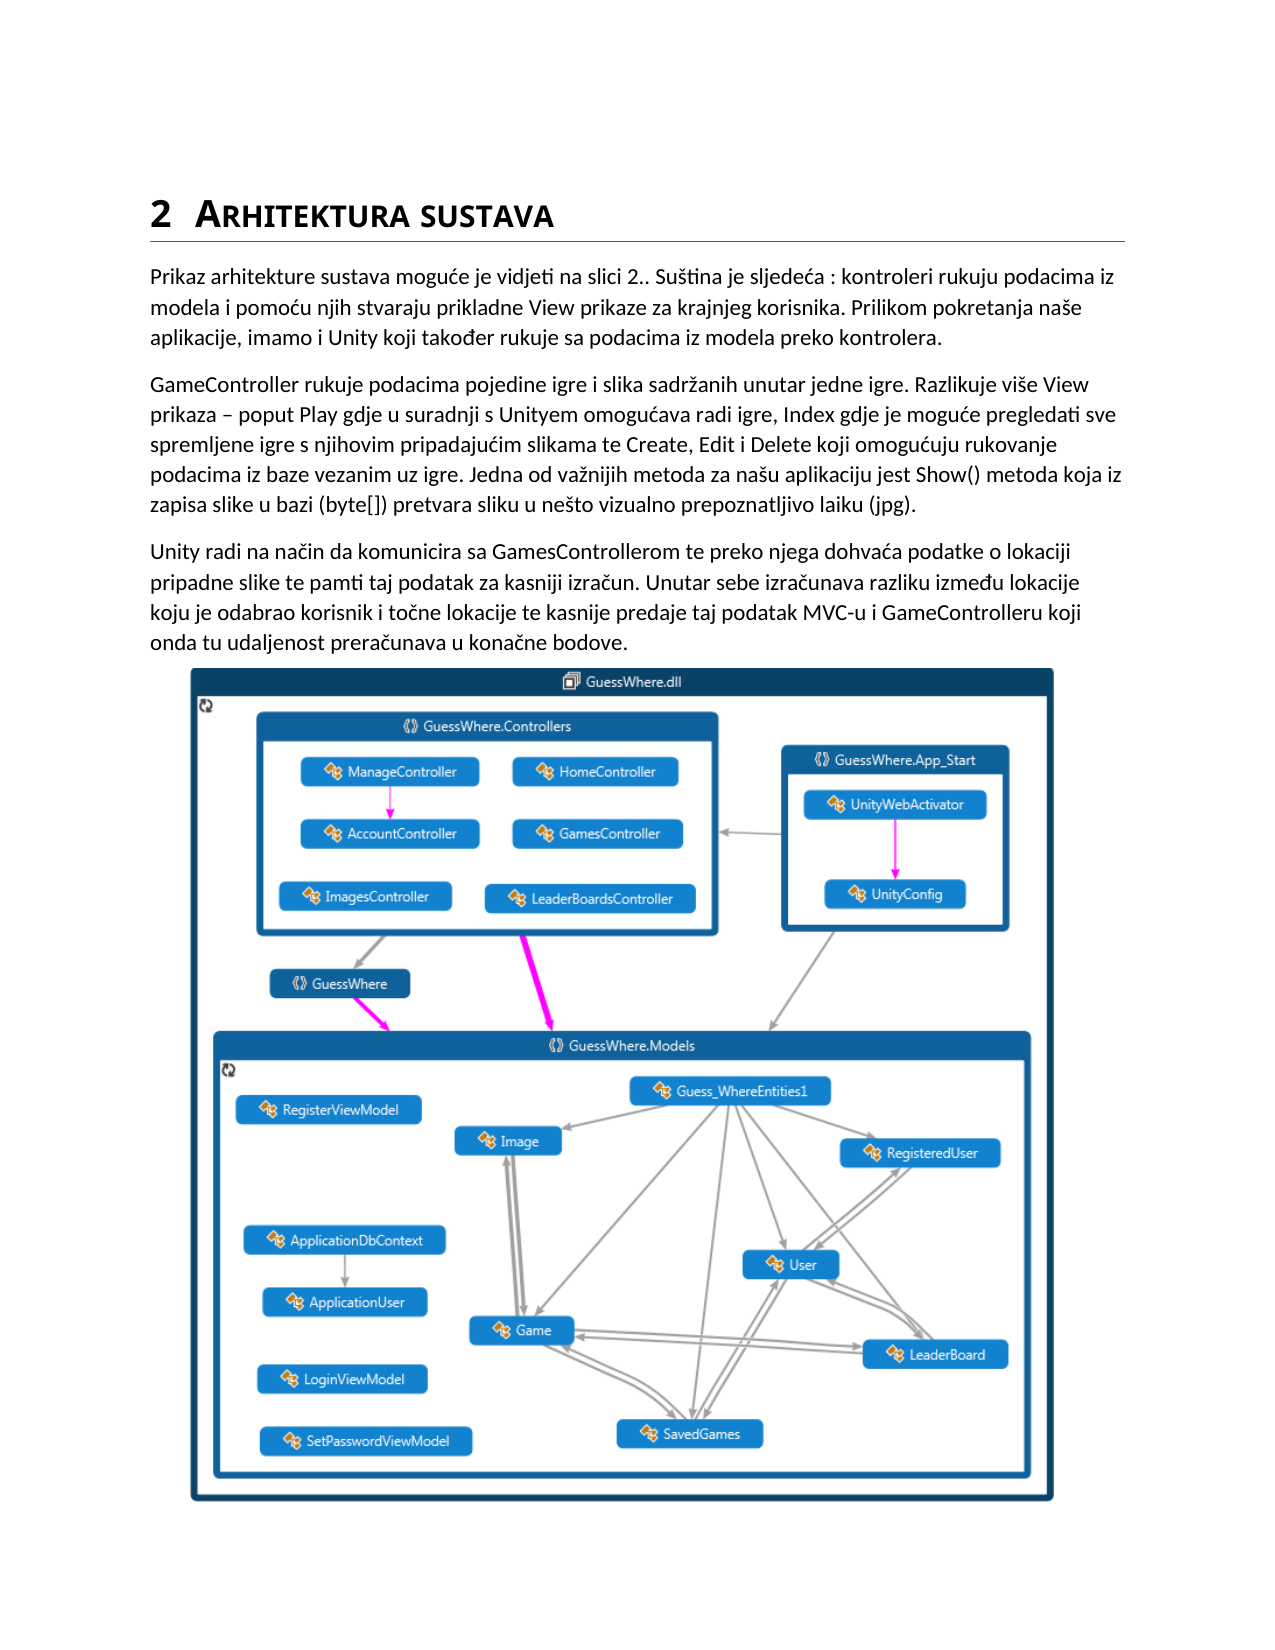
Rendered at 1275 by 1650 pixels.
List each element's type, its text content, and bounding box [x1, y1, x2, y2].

text Prikaz arhitekture sustava moguće je vidjeti na slici 2.. Suština je sljedeća : kontroleri rukuju podacima iz modela i pomoću njih stvaraju prikladne View prikaze za krajnjeg korisnika. Prilikom pokretanja naše aplikacije, imamo i Unity koji također rukuje sa podacima iz modela preko kontrolera. [150, 262, 1125, 351]
subtitle Arhitektura sustava [150, 187, 1125, 241]
text GameController rukuje podacima pojedine igre i slika sadržanih unutar jedne igre. Razlikuje više View prikaza – poput Play gdje u suradnji s Unityem omogućava radi igre, Index gdje je moguće pregledati sve spremljene igre s njihovim pripadajućim slikama te Create, Edit i Delete koji omogućuju rukovanje podacima iz baze vezanim uz igre. Jedna od važnijih metoda za našu aplikaciju jest Show() metoda koja iz zapisa slike u bazi (byte[]) pretvara sliku u nešto vizualno prepoznatljivo laiku (jpg). [150, 370, 1125, 518]
text Unity radi na način da komunicira sa GamesControllerom te preko njega dohvaća podatke o lokaciji pripadne slike te pamti taj podatak za kasniji izračun. Unutar sebe izračunava razliku između lokacije koju je odabrao korisnik i točne lokacije te kasnije predaje taj podatak MVC-u i GameControlleru koji onda tu udaljenost preračunava u konačne bodove. [150, 537, 1125, 656]
picture [189, 668, 1057, 1505]
